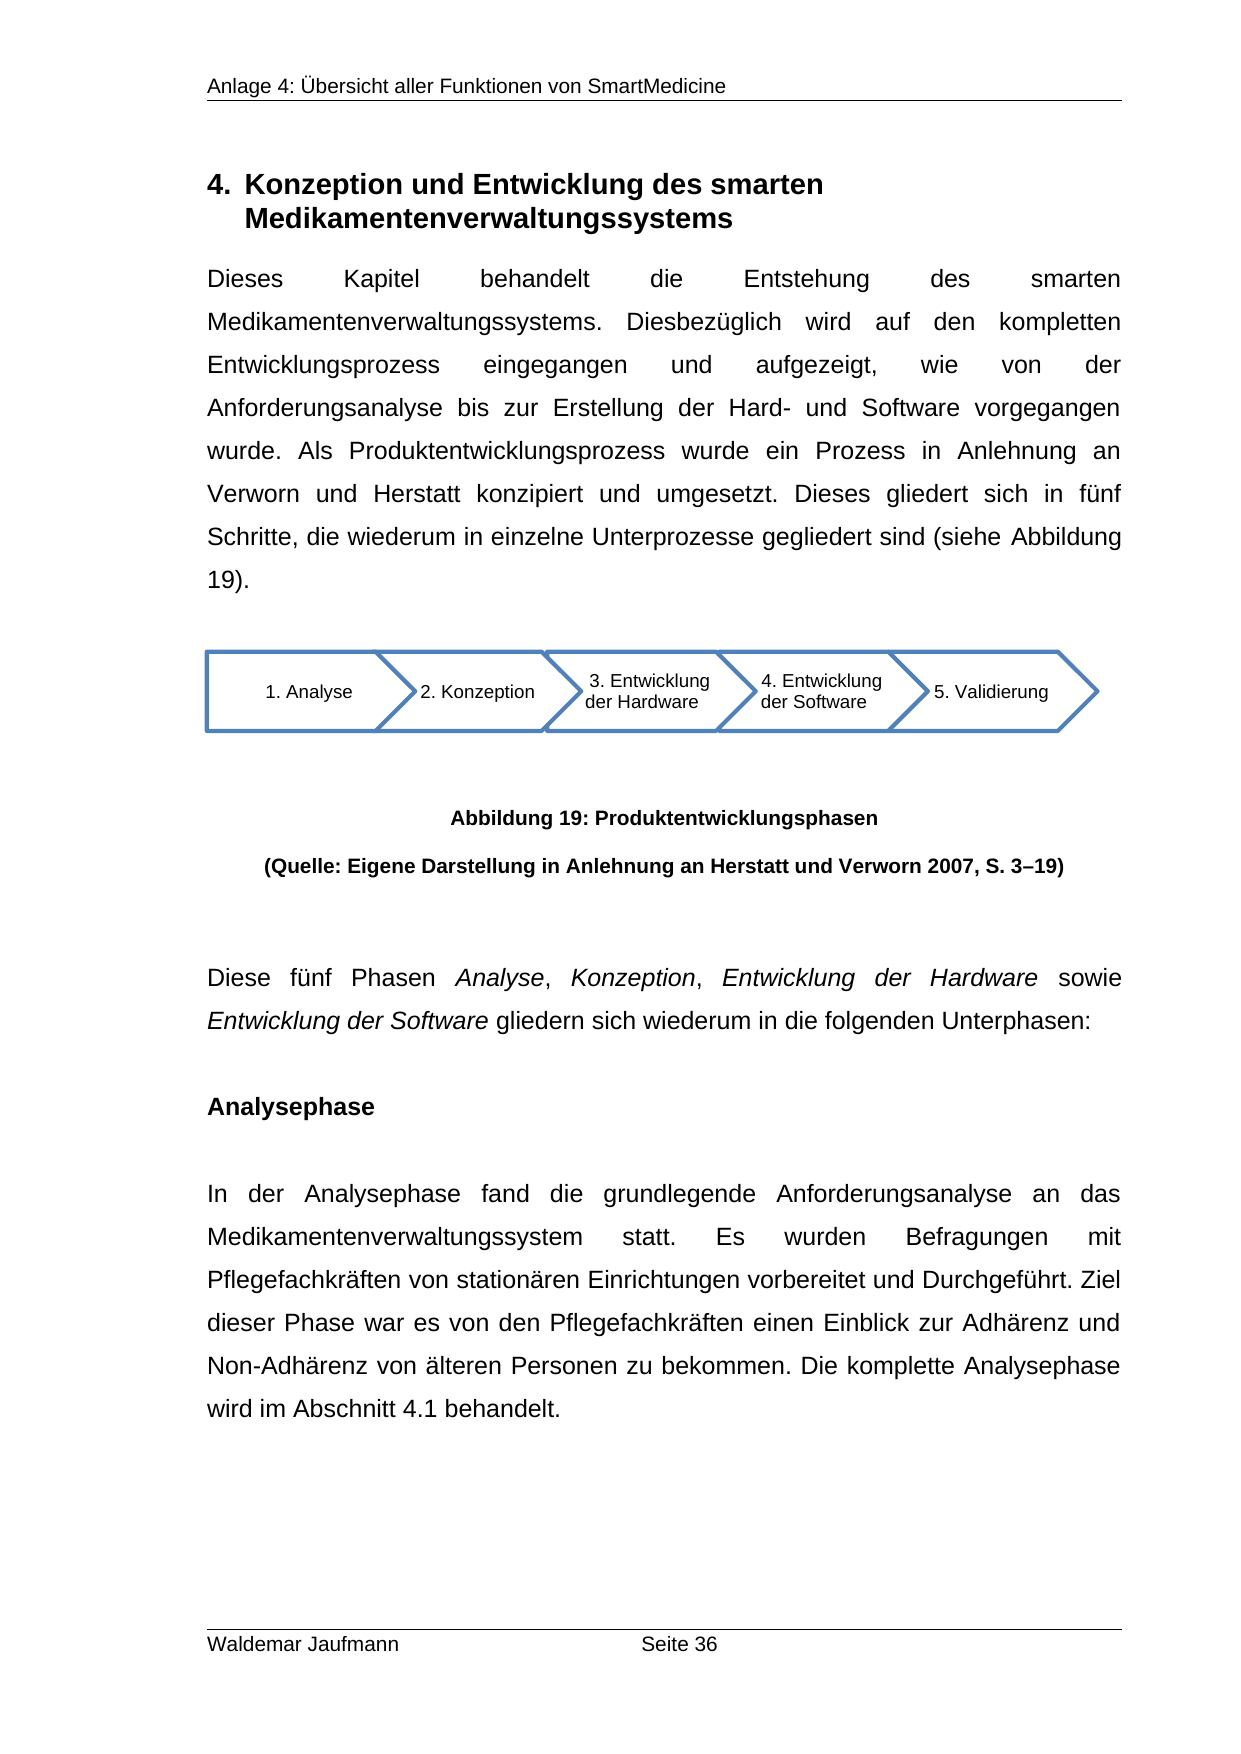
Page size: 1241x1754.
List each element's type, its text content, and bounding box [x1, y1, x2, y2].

text Dieses Kapitel behandelt die Entstehung des smarten Medikamentenverwaltungssystems. Diesbezüglich wird auf den kompletten Entwicklungsprozess eingegangen und aufgezeigt, wie von der Anforderungsanalyse bis zur Erstellung der Hard- und Software vorgegangen wurde. Als Produktentwicklungsprozess wurde ein Prozess in Anlehnung an Verworn und Herstatt konzipiert und umgesetzt. Dieses gliedert sich in fünf Schritte, die wiederum in einzelne Unterprozesse gegliedert sind (siehe Abbildung 19). [207, 263, 1122, 594]
text Analysephase [207, 1092, 1122, 1121]
subtitle Konzeption und Entwicklung des smarten Medikamentenverwaltungssystems [207, 168, 1122, 235]
text In der Analysephase fand die grundlegende Anforderungsanalyse an das Medikamentenverwaltungssystem statt. Es wurden Befragungen mit Pflegefachkräften von stationären Einrichtungen vorbereitet und Durchgeführt. Ziel dieser Phase war es von den Pflegefachkräften einen Einblick zur Adhärenz und Non-Adhärenz von älteren Personen zu bekommen. Die komplette Analysephase wird im Abschnitt 4.1 behandelt. [207, 1179, 1122, 1423]
text Diese fünf Phasen Analyse, Konzeption, Entwicklung der Hardware sowie Entwicklung der Software gliedern sich wiederum in die folgenden Unterphasen: [207, 963, 1122, 1035]
